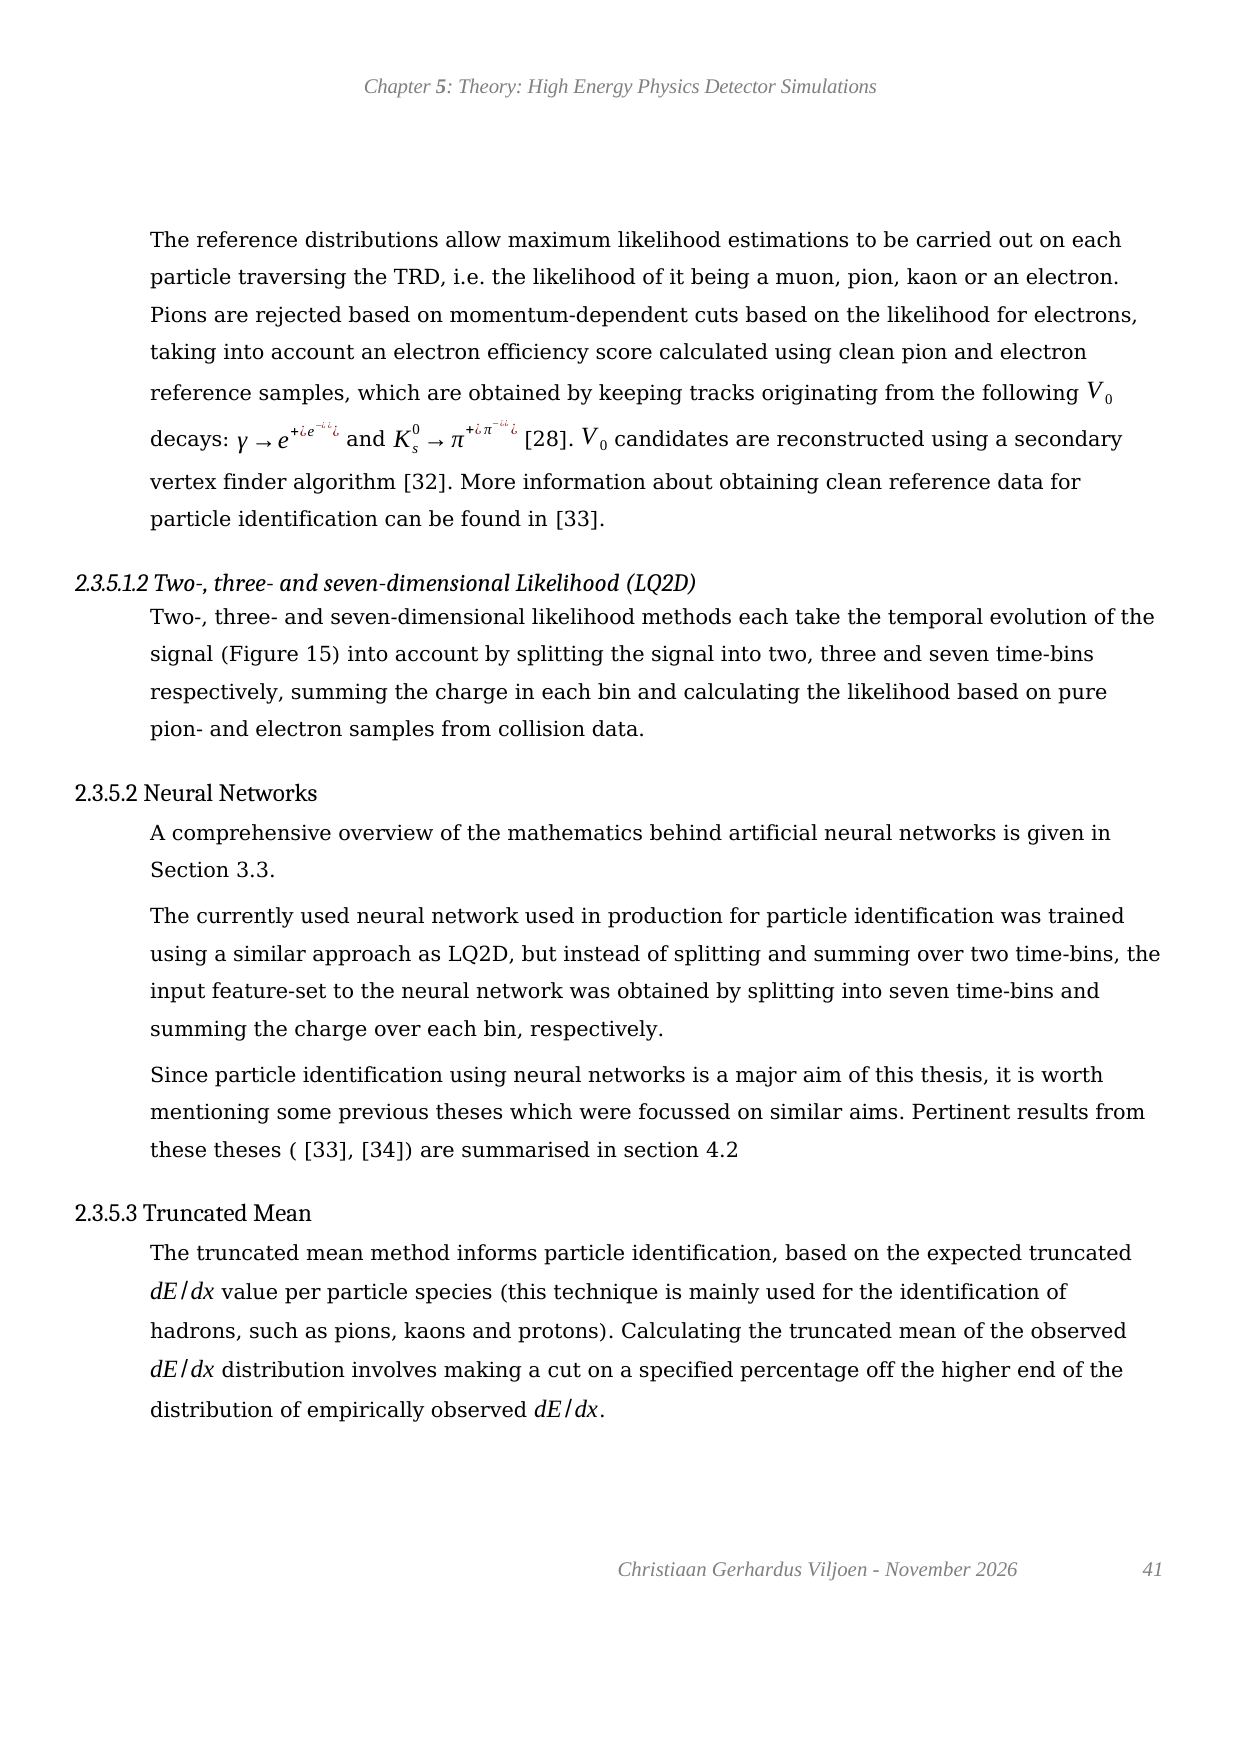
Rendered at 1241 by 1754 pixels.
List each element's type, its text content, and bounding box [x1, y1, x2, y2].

subtitle Two-, three- and seven-dimensional Likelihood (LQ2D) [75, 568, 1165, 597]
subtitle Neural Networks [75, 778, 1165, 807]
text Two-, three- and seven-dimensional likelihood methods each take the temporal evolution of the signal (Figure 15) into account by splitting the signal into two, three and seven time-bins respectively, summing the charge in each bin and calculating the likelihood based on pure pion- and electron samples from collision data. [150, 603, 1165, 741]
text The currently used neural network used in production for particle identification was trained using a similar approach as LQ2D, but instead of splitting and summing over two time-bins, the input feature-set to the neural network was obtained by splitting into seven time-bins and summing the charge over each bin, respectively. [150, 903, 1165, 1041]
subtitle Truncated Mean [75, 1199, 1165, 1228]
text A comprehensive overview of the mathematics behind artificial neural networks is given in Section 3.3. [150, 820, 1165, 882]
text The truncated mean method informs particle identification, based on the expected truncated value per particle species (this technique is mainly used for the identification of hadrons, such as pions, kaons and protons). Calculating the truncated mean of the observed distribution involves making a cut on a specified percentage off the higher end of the distribution of empirically observed . [150, 1240, 1165, 1423]
text Since particle identification using neural networks is a major aim of this thesis, it is worth mentioning some previous theses which were focussed on similar aims. Pertinent results from these theses (, ) are summarised in section 4.2 [150, 1061, 1165, 1161]
text The reference distributions allow maximum likelihood estimations to be carried out on each particle traversing the TRD, i.e. the likelihood of it being a muon, pion, kaon or an electron. Pions are rejected based on momentum-dependent cuts based on the likelihood for electrons, taking into account an electron efficiency score calculated using clean pion and electron reference samples, which are obtained by keeping tracks originating from the following decays: and . candidates are reconstructed using a secondary vertex finder algorithm . More information about obtaining clean reference data for particle identification can be found in . [150, 227, 1165, 531]
